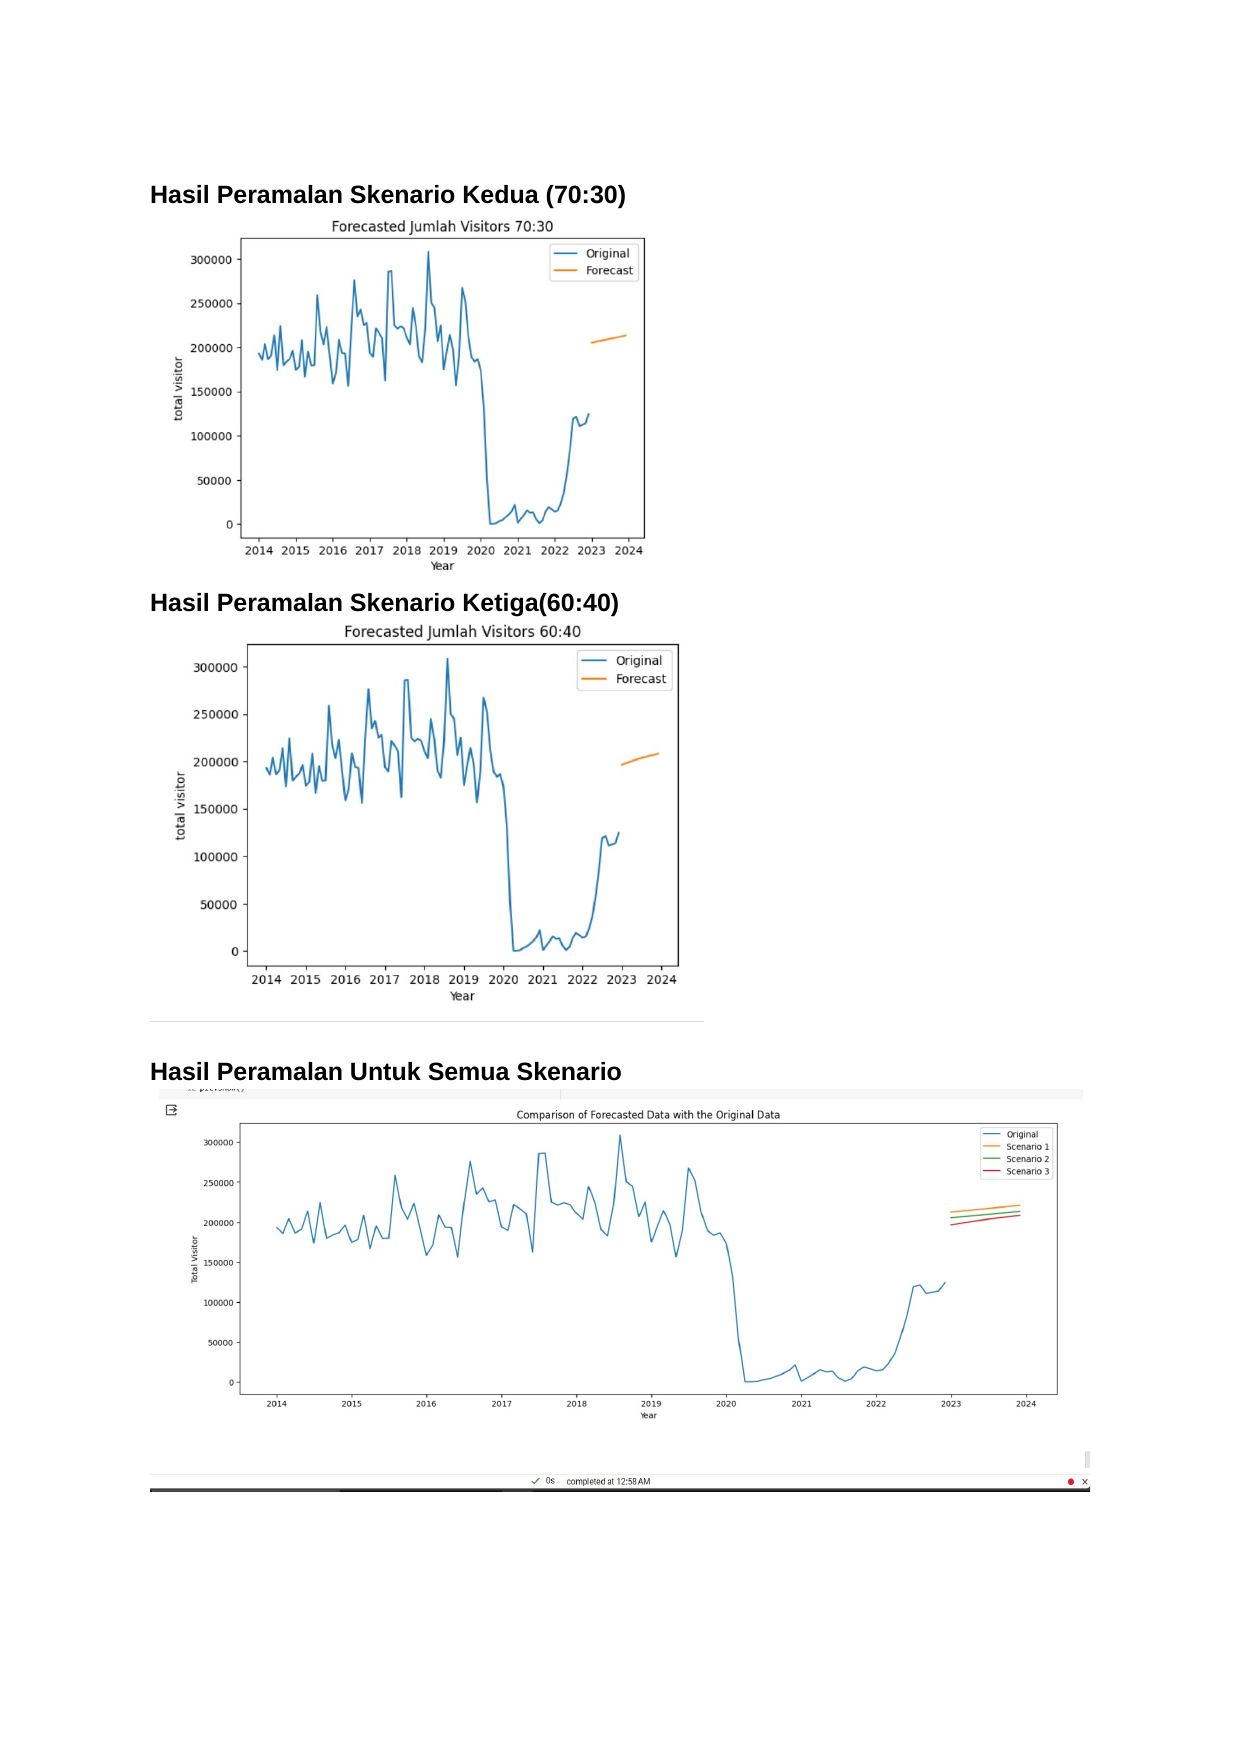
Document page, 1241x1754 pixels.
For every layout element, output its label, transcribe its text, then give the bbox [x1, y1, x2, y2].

subtitle Hasil Peramalan Skenario Ketiga(60:40) [150, 588, 1090, 616]
text Hasil Peramalan Untuk Semua Skenario [150, 1057, 1090, 1085]
picture [150, 620, 704, 1023]
picture [150, 1089, 1091, 1492]
picture [150, 213, 684, 584]
subtitle Hasil Peramalan Skenario Kedua (70:30) [150, 180, 1090, 209]
